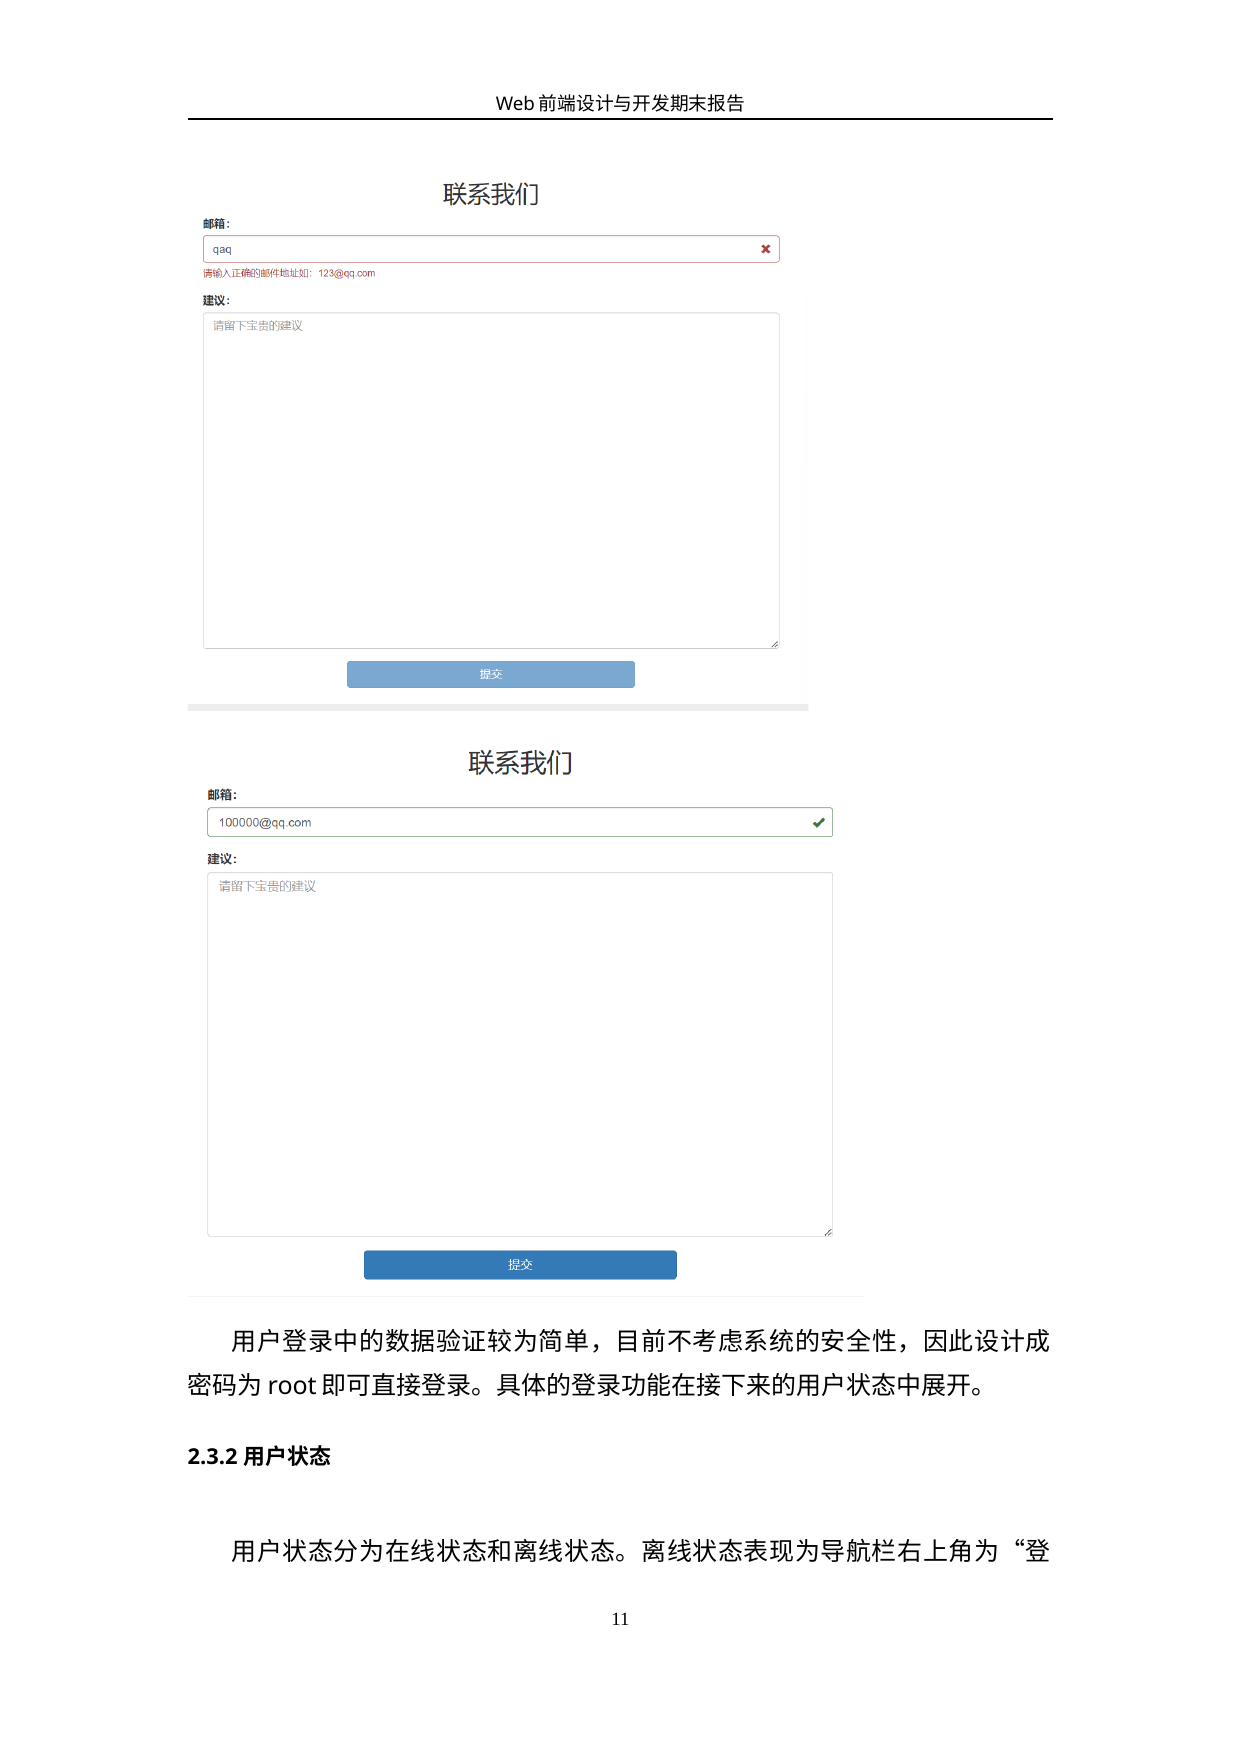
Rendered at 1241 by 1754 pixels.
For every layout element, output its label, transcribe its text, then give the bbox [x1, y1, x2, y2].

text 用户登录中的数据验证较为简单，目前不考虑系统的安全性，因此设计成密码为root即可直接登录。具体的登录功能在接下来的用户状态中展开。 [187, 1318, 1053, 1406]
subtitle 2.3.2 用户状态 [187, 1433, 1053, 1477]
picture [187, 172, 809, 711]
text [187, 1527, 1053, 1571]
picture [187, 744, 866, 1297]
